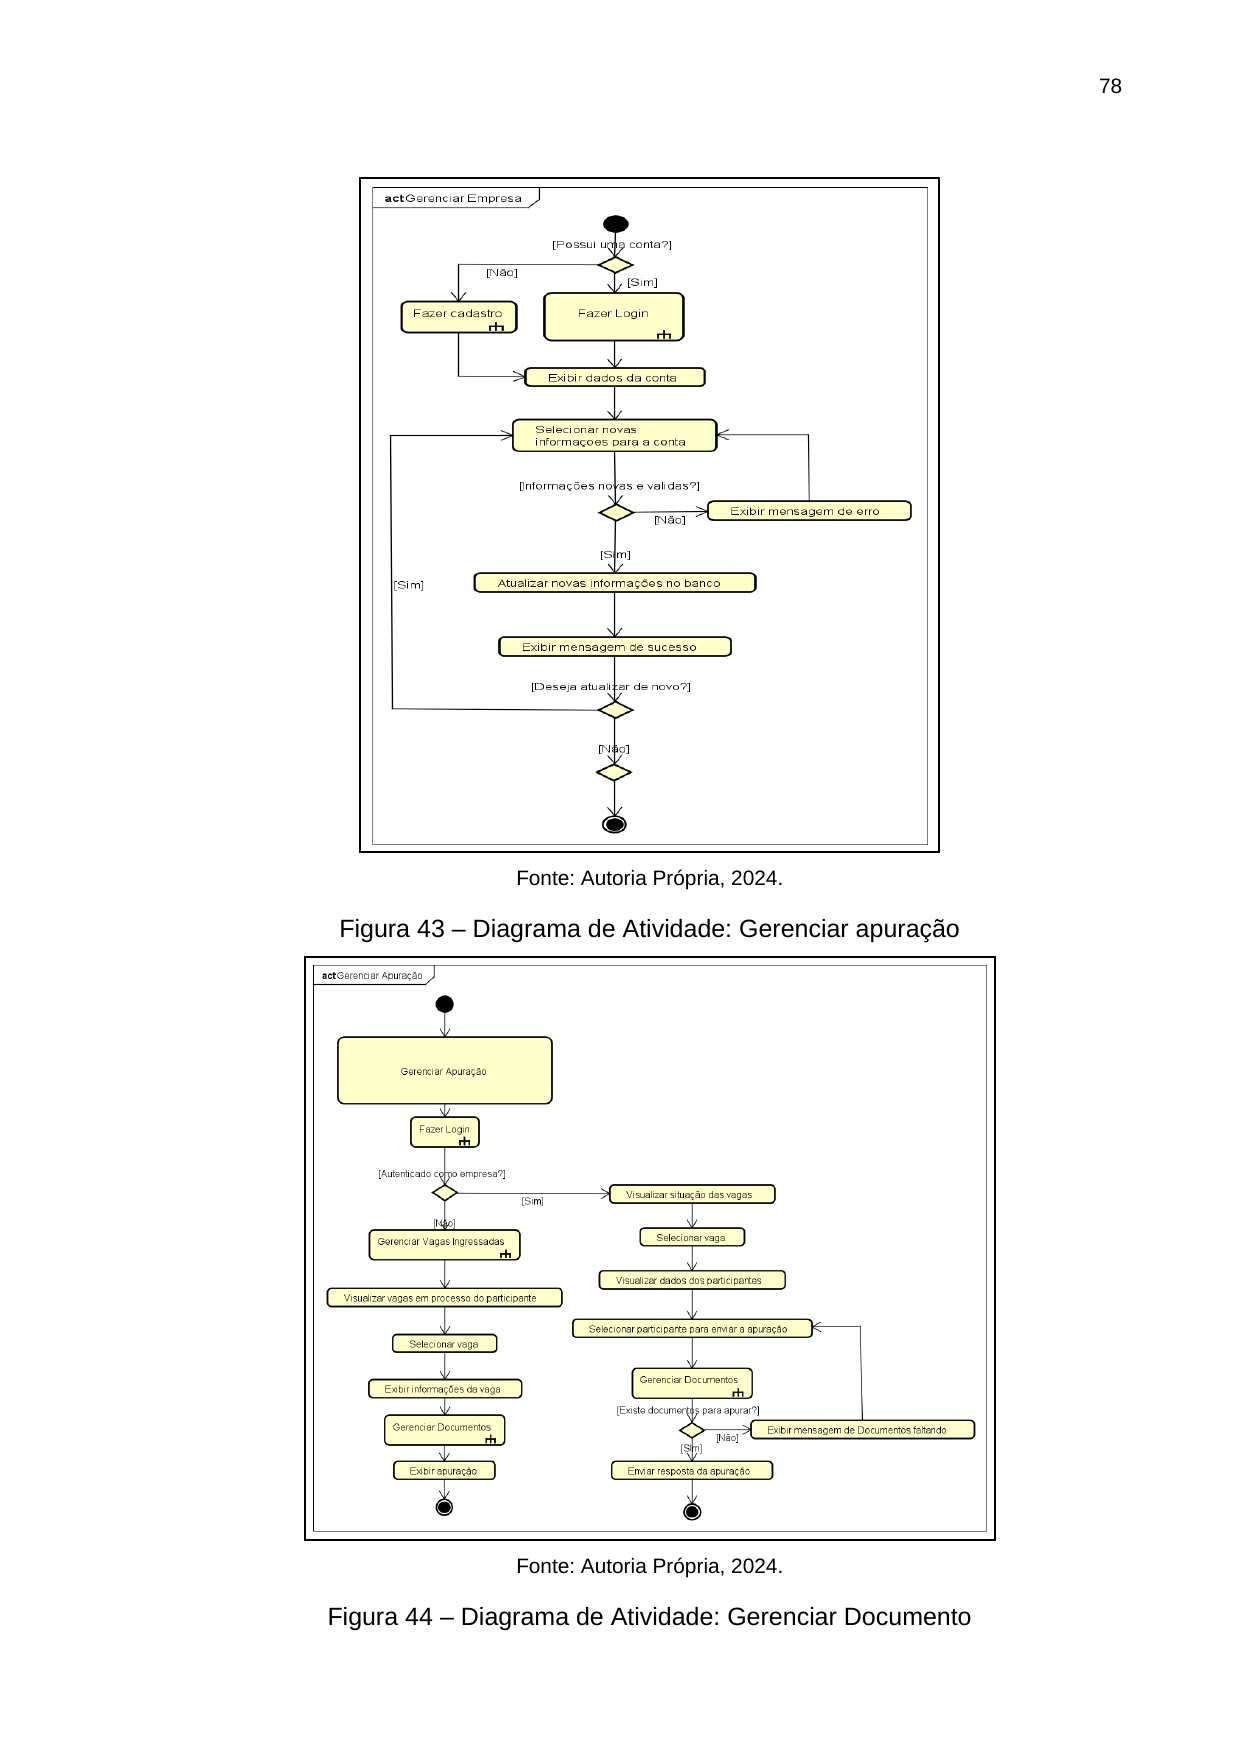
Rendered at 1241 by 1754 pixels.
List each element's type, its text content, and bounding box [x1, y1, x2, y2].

text Fonte: Autoria Própria, 2024. [177, 866, 1122, 890]
picture [361, 179, 938, 851]
picture [306, 958, 994, 1539]
text Figura 43 – Diagrama de Atividade: Gerenciar apuração [177, 914, 1122, 943]
text Fonte: Autoria Própria, 2024. [177, 1553, 1122, 1577]
text Figura 44 – Diagrama de Atividade: Gerenciar Documento [177, 1602, 1122, 1631]
